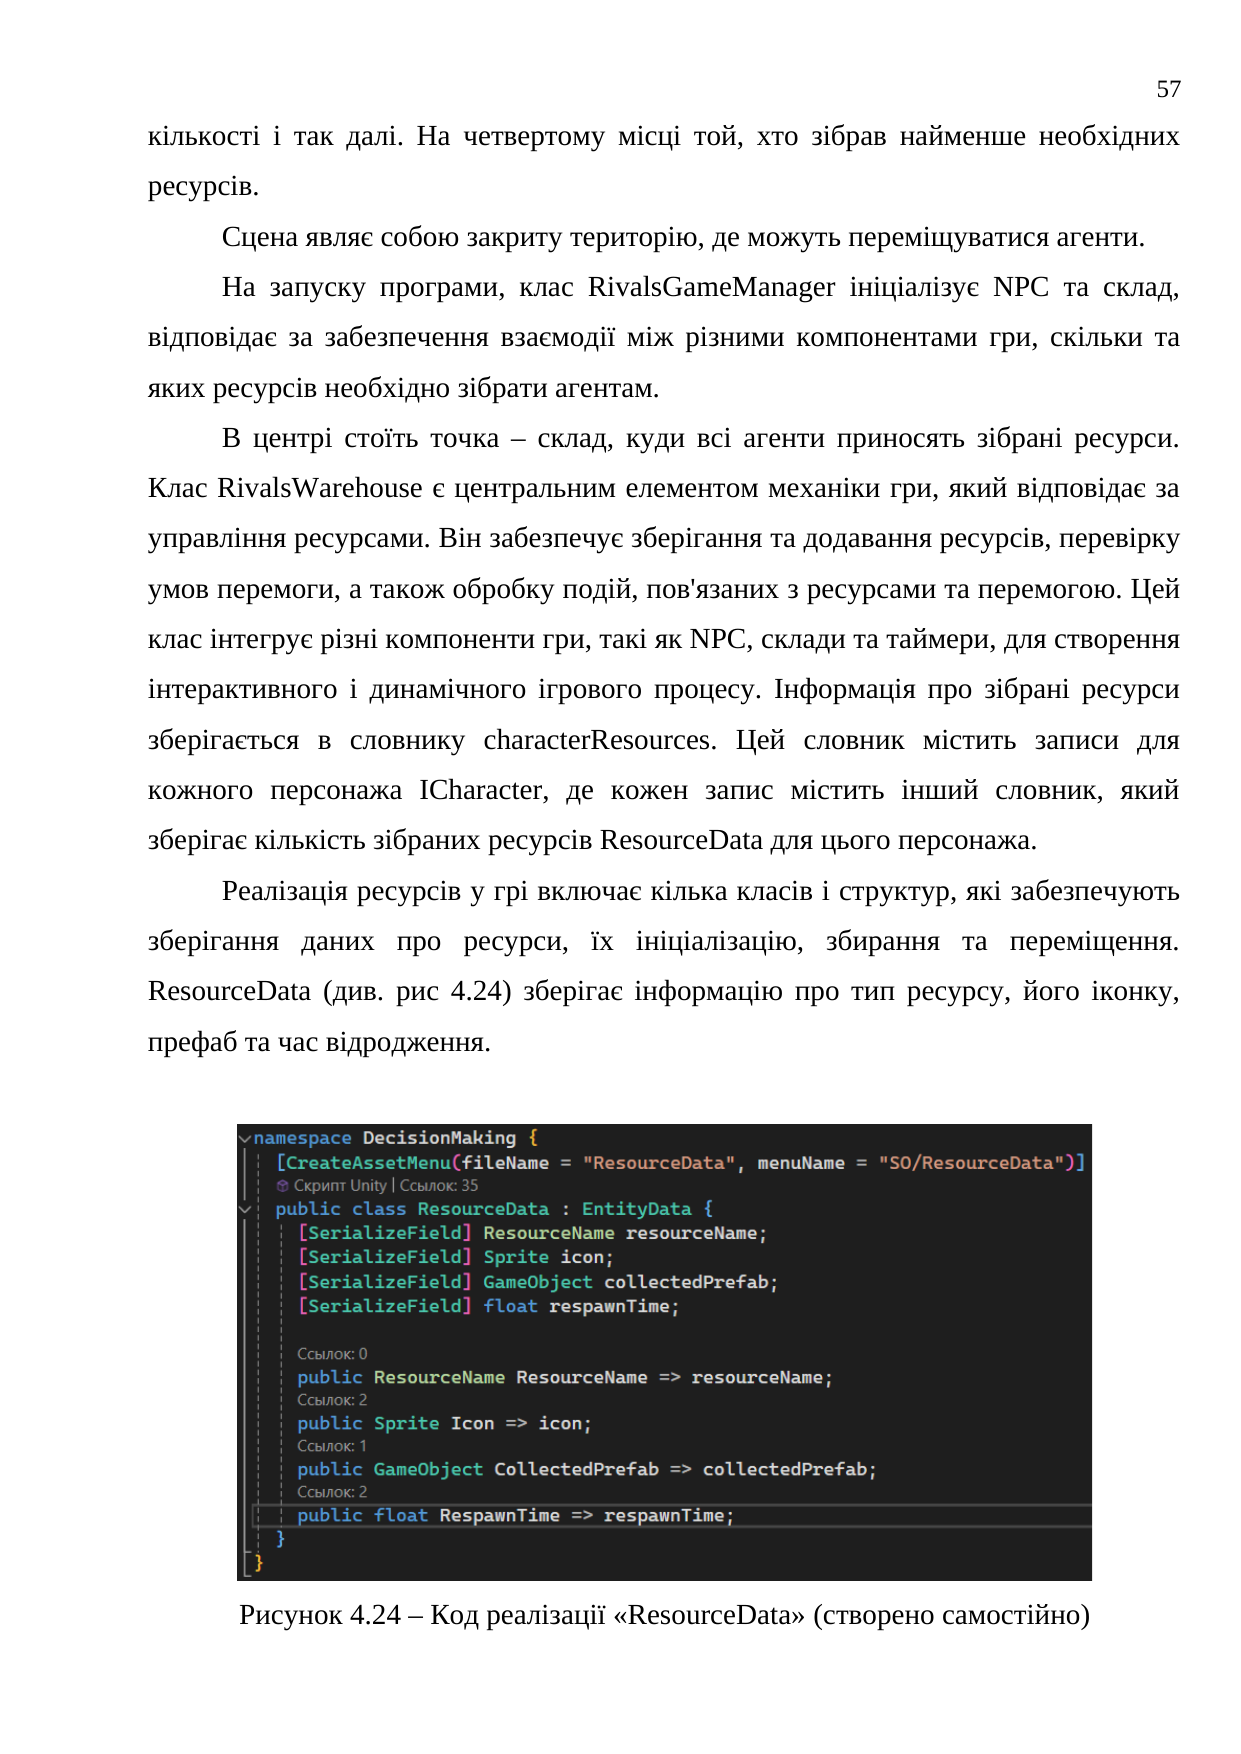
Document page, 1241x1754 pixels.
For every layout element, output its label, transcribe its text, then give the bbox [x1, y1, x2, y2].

text На запуску програми, клас RivalsGameManager ініціалізує NPC та склад, відповідає за забезпечення взаємодії між різними компонентами гри, скільки та яких ресурсів необхідно зібрати агентам. [148, 269, 1181, 403]
text Реалізація ресурсів у грі включає кілька класів і структур, які забезпечують зберігання даних про ресурси, їх ініціалізацію, збирання та переміщення. ResourceData (див. рис 4.24) зберігає інформацію про тип ресурсу, його іконку, префаб та час відродження. [148, 873, 1181, 1057]
text Рисунок 4.24 – Код реалізації «ResourceData» (створено самостійно) [148, 1597, 1181, 1631]
text Сцена являє собою закриту територію, де можуть переміщуватися агенти. [148, 219, 1181, 252]
text В центрі стоїть точка – склад, куди всі агенти приносять зібрані ресурси. Клас RivalsWarehouse є центральним елементом механіки гри, який відповідає за управління ресурсами. Він забезпечує зберігання та додавання ресурсів, перевірку умов перемоги, а також обробку подій, пов'язаних з ресурсами та перемогою. Цей клас інтегрує різні компоненти гри, такі як NPC, склади та таймери, для створення інтерактивного і динамічного ігрового процесу. Інформація про зібрані ресурси зберігається в словнику characterResources. Цей словник містить записи для кожного персонажа ICharacter, де кожен запис містить інший словник, який зберігає кількість зібраних ресурсів ResourceData для цього персонажа. [148, 420, 1181, 856]
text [148, 118, 1181, 202]
picture [237, 1124, 1093, 1581]
